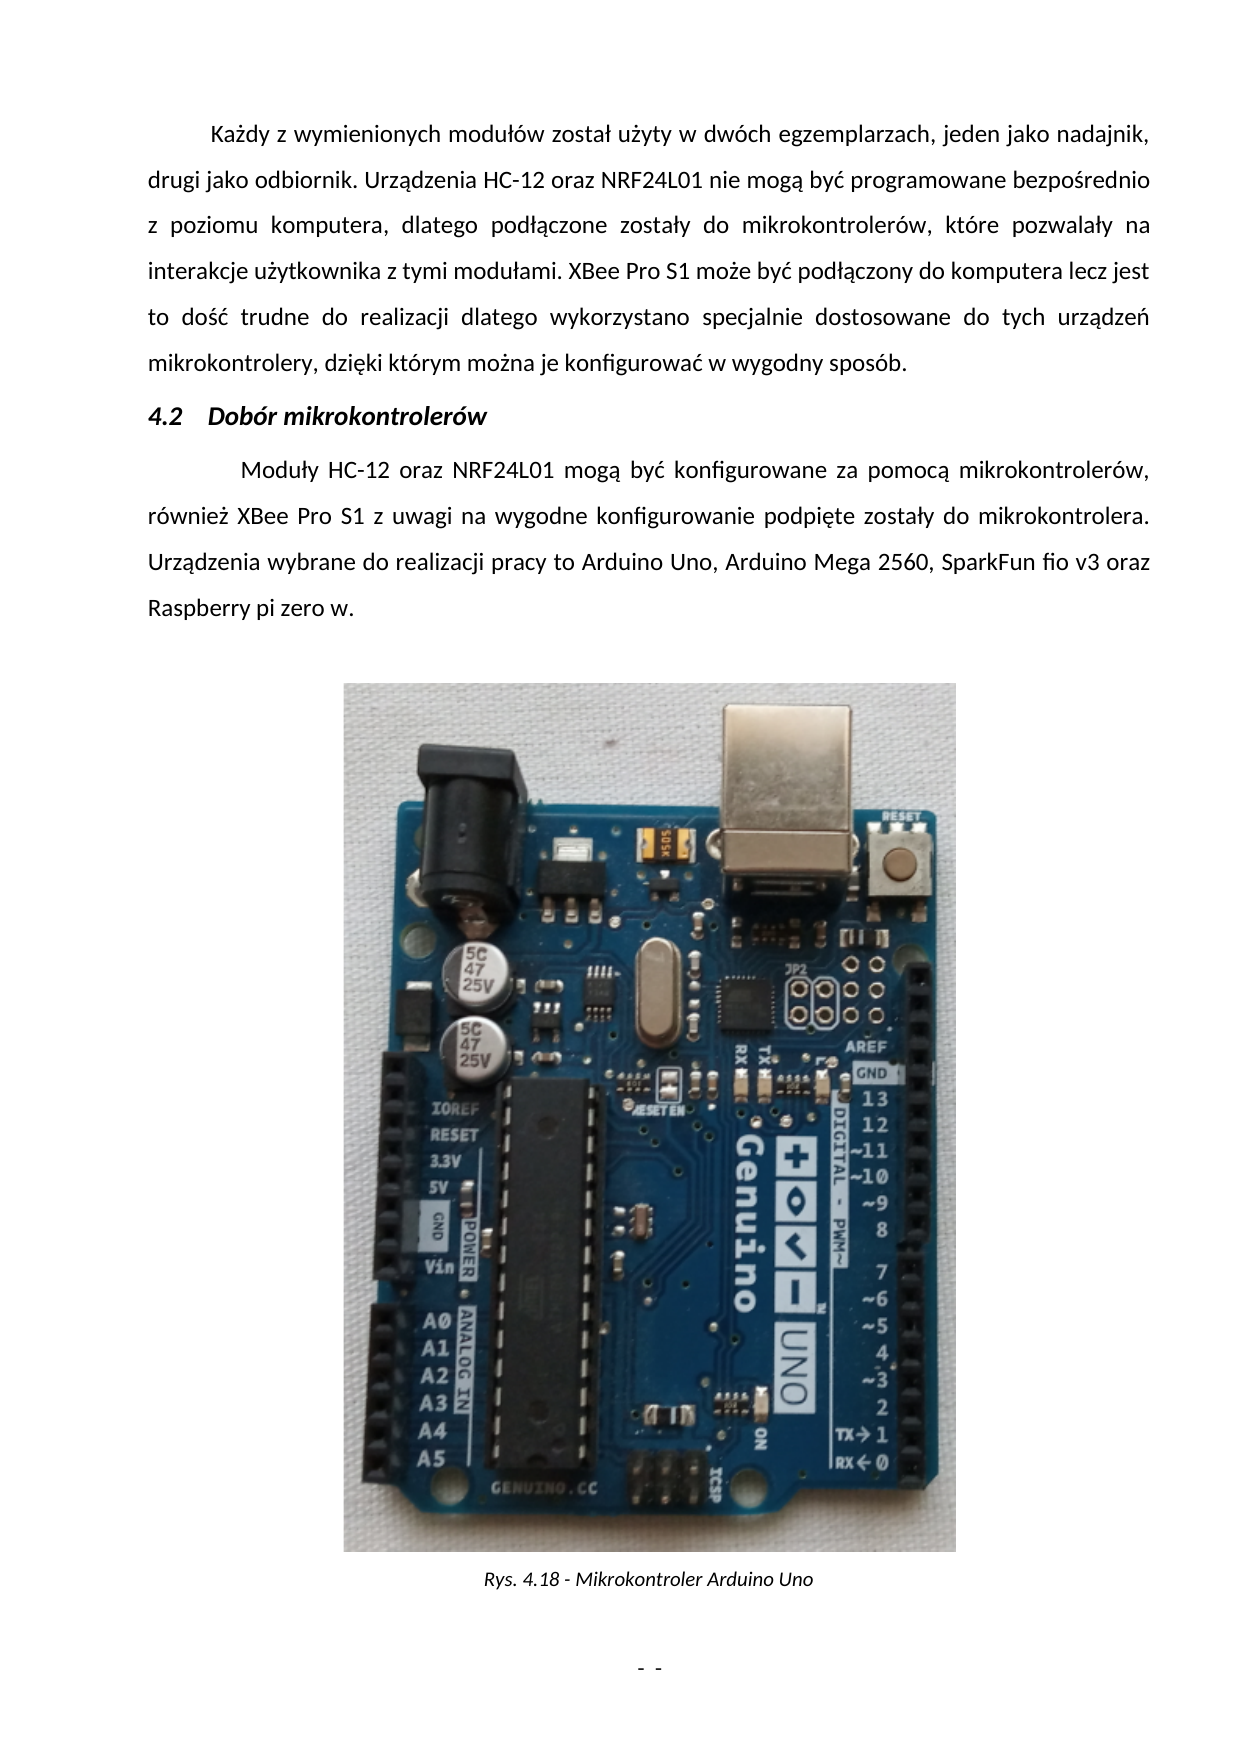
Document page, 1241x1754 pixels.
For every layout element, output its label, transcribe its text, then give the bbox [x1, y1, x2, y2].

picture [343, 683, 956, 1552]
text Każdy z wymienionych modułów został użyty w dwóch egzemplarzach, jeden jako nadajnik, drugi jako odbiornik. Urządzenia HC-12 oraz NRF24L01 nie mogą być programowane bezpośrednio z poziomu komputera, dlatego podłączone zostały do mikrokontrolerów, które pozwalały na interakcje użytkownika z tymi modułami. XBee Pro S1 może być podłączony do komputera lecz jest to dość trudne do realizacji dlatego wykorzystano specjalnie dostosowane do tych urządzeń mikrokontrolery, dzięki którym można je konfigurować w wygodny sposób. [148, 118, 1152, 377]
text Moduły HC-12 oraz NRF24L01 mogą być konfigurowane za pomocą mikrokontrolerów, również XBee Pro S1 z uwagi na wygodne konfigurowanie podpięte zostały do mikrokontrolera. Urządzenia wybrane do realizacji pracy to Arduino Uno, Arduino Mega 2560, SparkFun fio v3 oraz Raspberry pi zero w. [148, 454, 1152, 622]
subtitle Dobór mikrokontrolerów [148, 399, 1152, 432]
